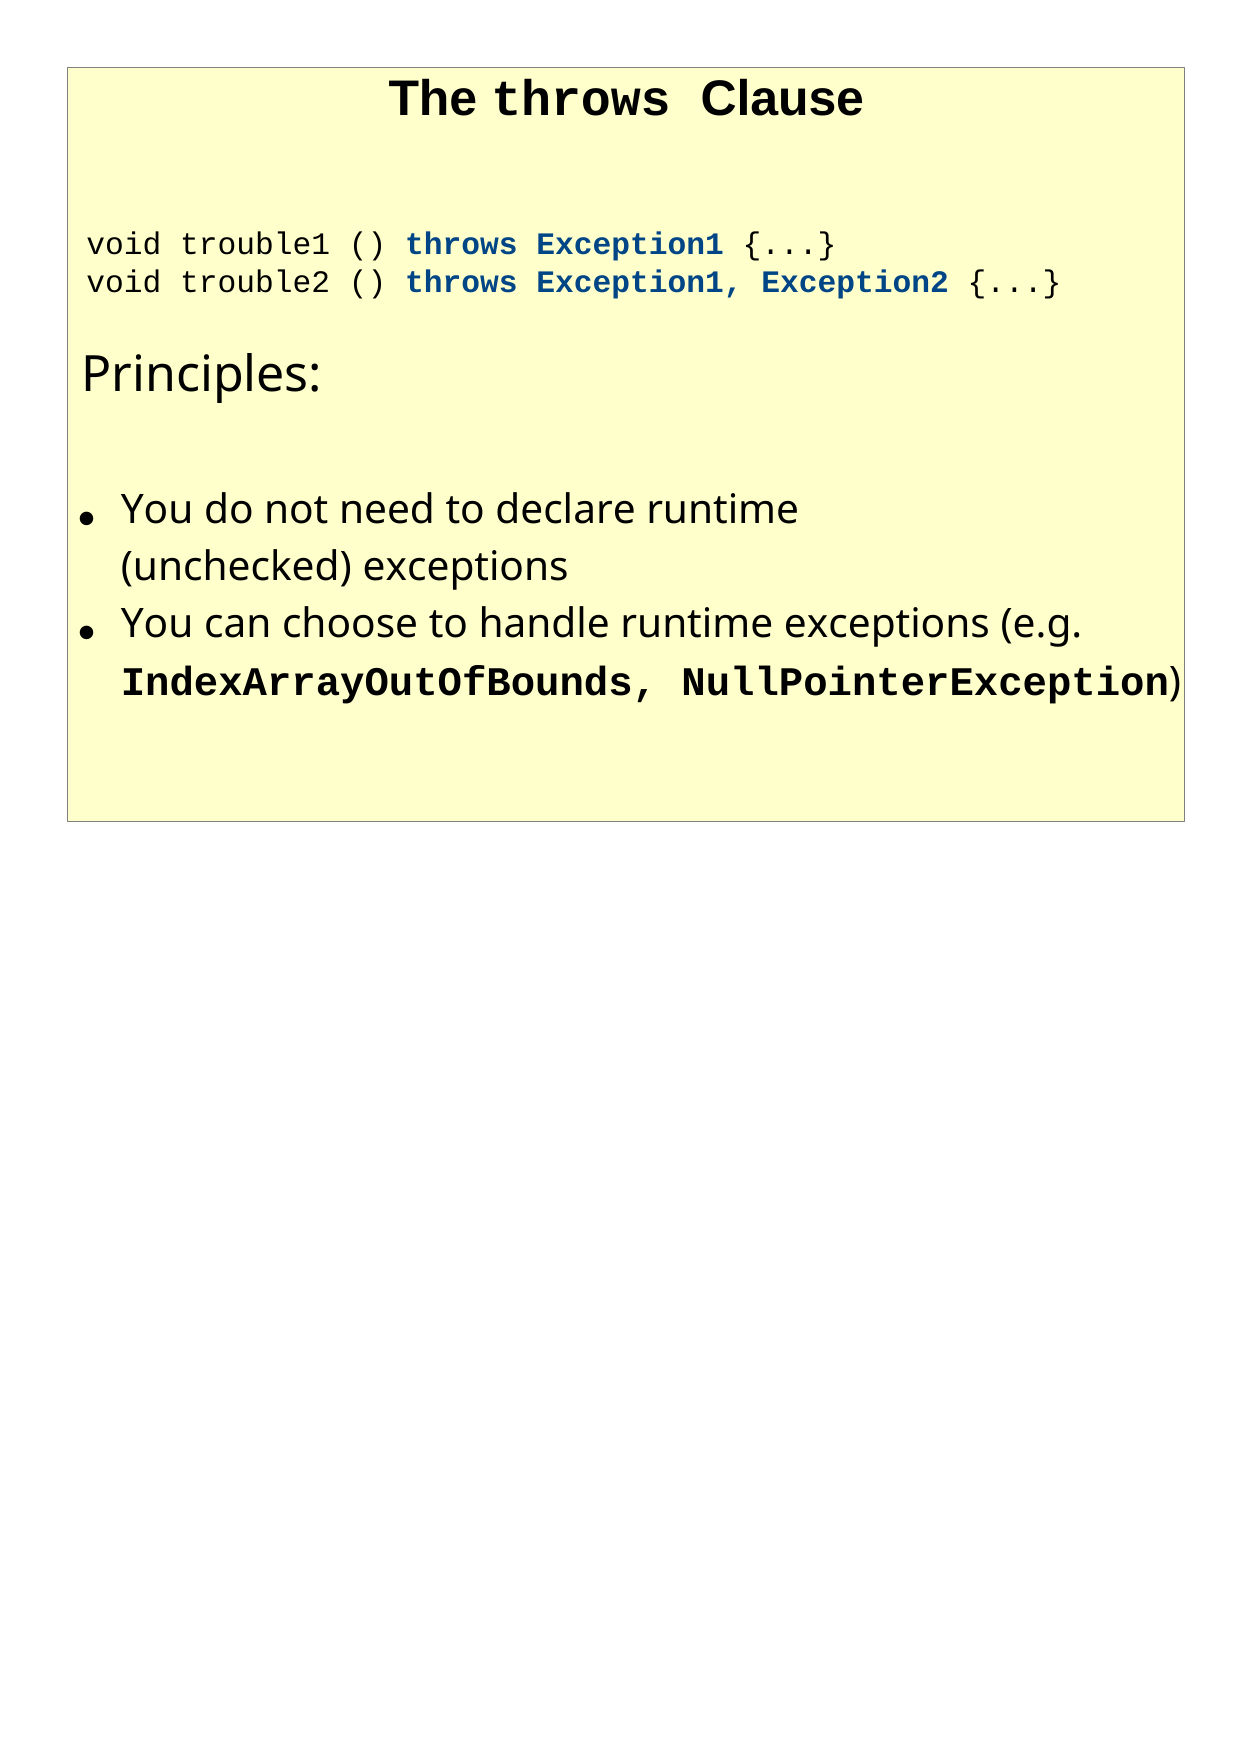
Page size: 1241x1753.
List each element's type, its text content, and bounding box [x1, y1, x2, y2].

text IndexArrayOutOfBounds, NullPointerException) [121, 652, 1205, 707]
text Principles: [81, 338, 1205, 407]
text void trouble1 () throws Exception1 {...} [86, 229, 1205, 264]
list You do not need to declare runtime (unchecked) exceptions [79, 480, 987, 593]
list You can choose to handle runtime exceptions (e.g. [79, 594, 1205, 650]
text void trouble2 () throws Exception1, Exception2 {...} [86, 266, 1205, 302]
text The throws Clause [135, 69, 1117, 131]
